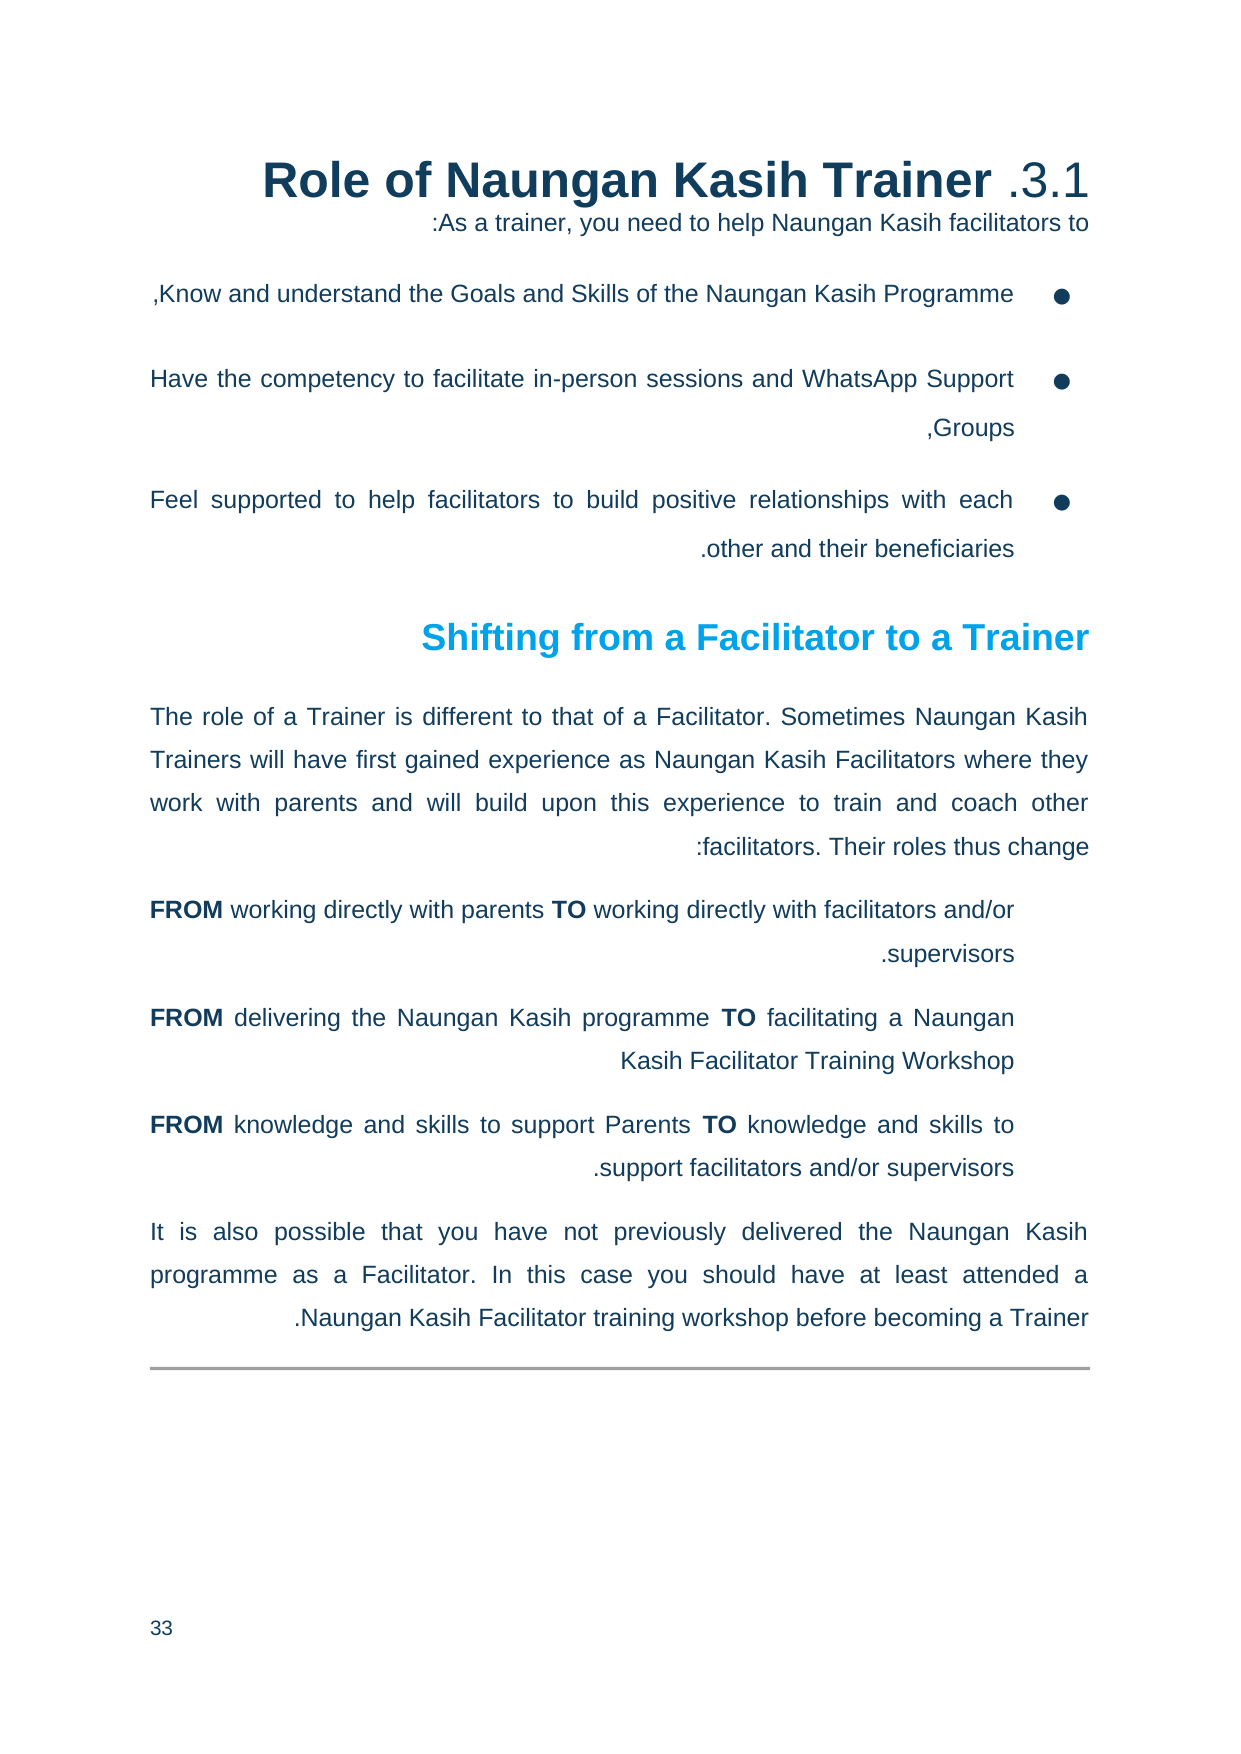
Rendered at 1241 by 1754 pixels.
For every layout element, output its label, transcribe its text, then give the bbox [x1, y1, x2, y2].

text FROM delivering the Naungan Kasih programme TO facilitating a Naungan Kasih Facilitator Training Workshop [150, 1003, 1015, 1074]
subtitle 3.1. Role of Naungan Kasih Trainer [150, 150, 1090, 207]
text FROM knowledge and skills to support Parents TO knowledge and skills to support facilitators and/or supervisors. [150, 1110, 1015, 1182]
list Know and understand the Goals and Skills of the Naungan Kasih Programme, [150, 271, 1053, 314]
subtitle Shifting from a Facilitator to a Trainer [150, 615, 1090, 658]
text As a trainer, you need to help Naungan Kasih facilitators to: [150, 207, 1090, 236]
text FROM working directly with parents TO working directly with facilitators and/or supervisors. [150, 896, 1015, 967]
list Feel supported to help facilitators to build positive relationships with each other and their beneficiaries. [150, 477, 1053, 563]
text The role of a Trainer is different to that of a Facilitator. Sometimes Naungan Kasih Trainers will have first gained experience as Naungan Kasih Facilitators where they work with parents and will build upon this experience to train and coach other facilitators. Their roles thus change: [150, 702, 1090, 860]
text It is also possible that you have not previously delivered the Naungan Kasih programme as a Facilitator. In this case you should have at least attended a Naungan Kasih Facilitator training workshop before becoming a Trainer. [150, 1217, 1090, 1332]
list Have the competency to facilitate in-person sessions and WhatsApp Support Groups, [150, 356, 1053, 442]
